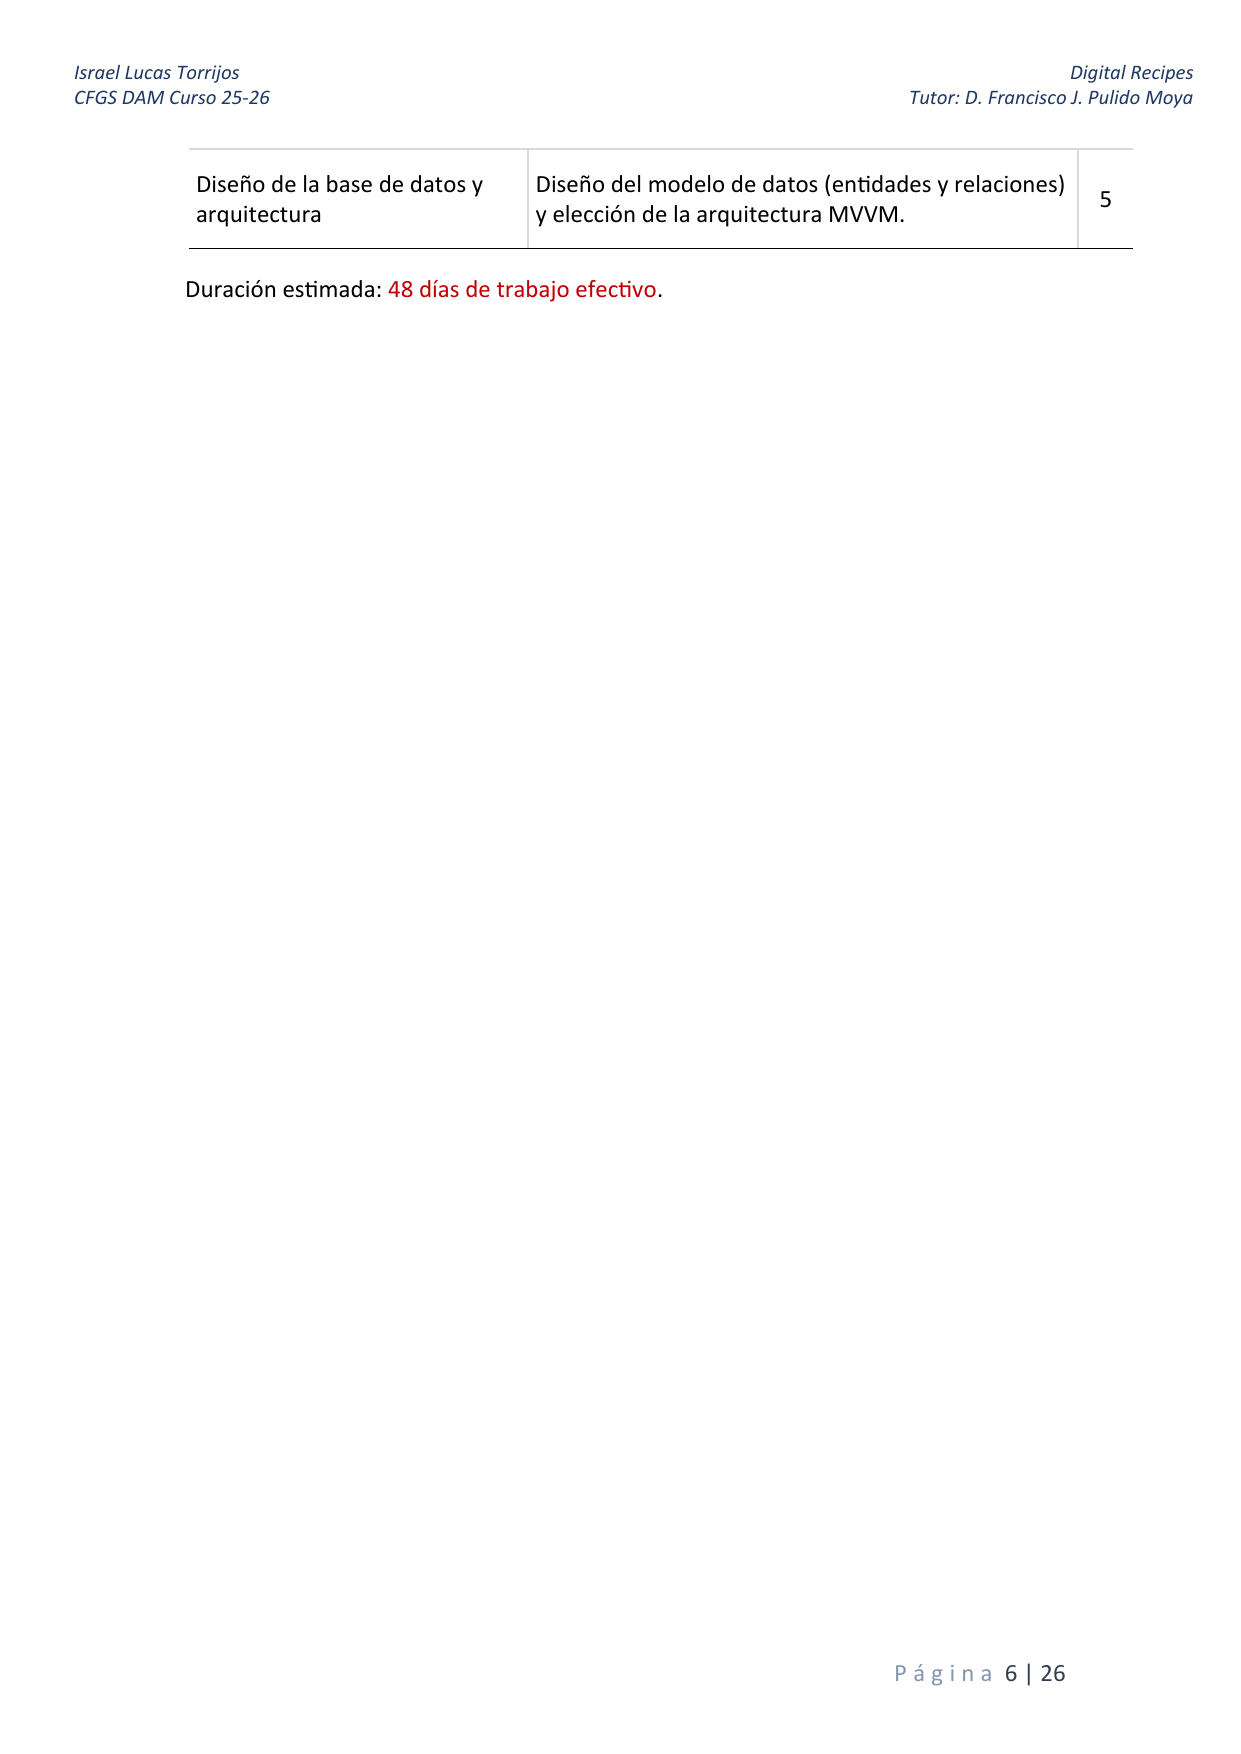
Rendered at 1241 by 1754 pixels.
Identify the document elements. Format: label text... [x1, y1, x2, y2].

table_cell Diseño de la base de datos y arquitectura [189, 150, 527, 248]
table_cell Diseño del modelo de datos (entidades y relaciones) y elección de la arquitectura MVVM. [529, 150, 1077, 248]
table_cell 5 [1079, 150, 1133, 248]
text Duración estimada: 48 días de trabajo efectivo. [185, 274, 1092, 304]
